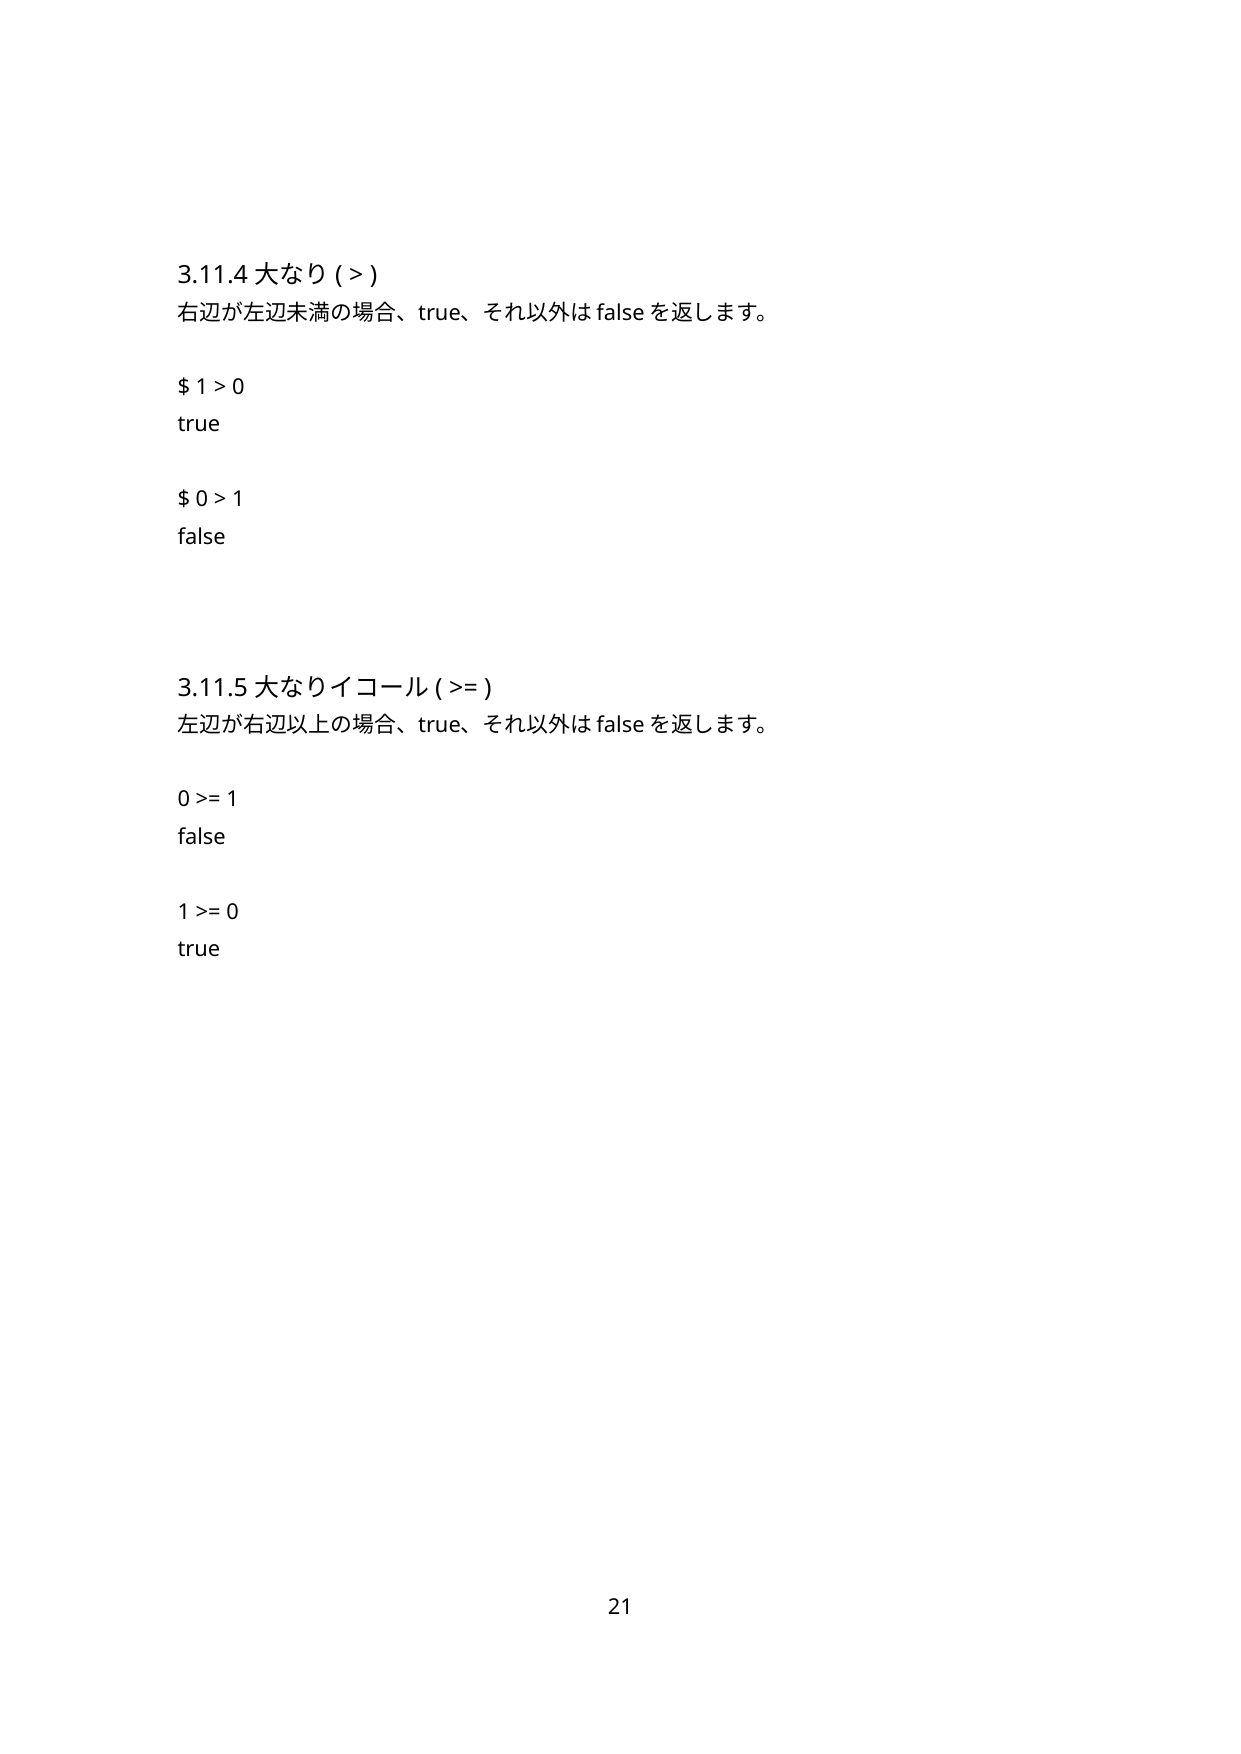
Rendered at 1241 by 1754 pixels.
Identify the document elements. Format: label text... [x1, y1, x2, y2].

text 右辺が左辺未満の場合、true、それ以外はfalseを返します。 [177, 292, 1063, 329]
text 1 >= 0 [177, 892, 1063, 929]
subtitle 3.11.4 大なり ( > ) [177, 254, 1063, 292]
text 0 >= 1 [177, 779, 1063, 817]
text true [177, 404, 1063, 442]
text $ 0 > 1 [177, 479, 1063, 517]
text 左辺が右辺以上の場合、true、それ以外はfalseを返します。 [177, 704, 1063, 742]
text $ 1 > 0 [177, 367, 1063, 404]
text false [177, 817, 1063, 854]
subtitle 3.11.5 大なりイコール ( >= ) [177, 667, 1063, 704]
text true [177, 929, 1063, 967]
text false [177, 517, 1063, 554]
